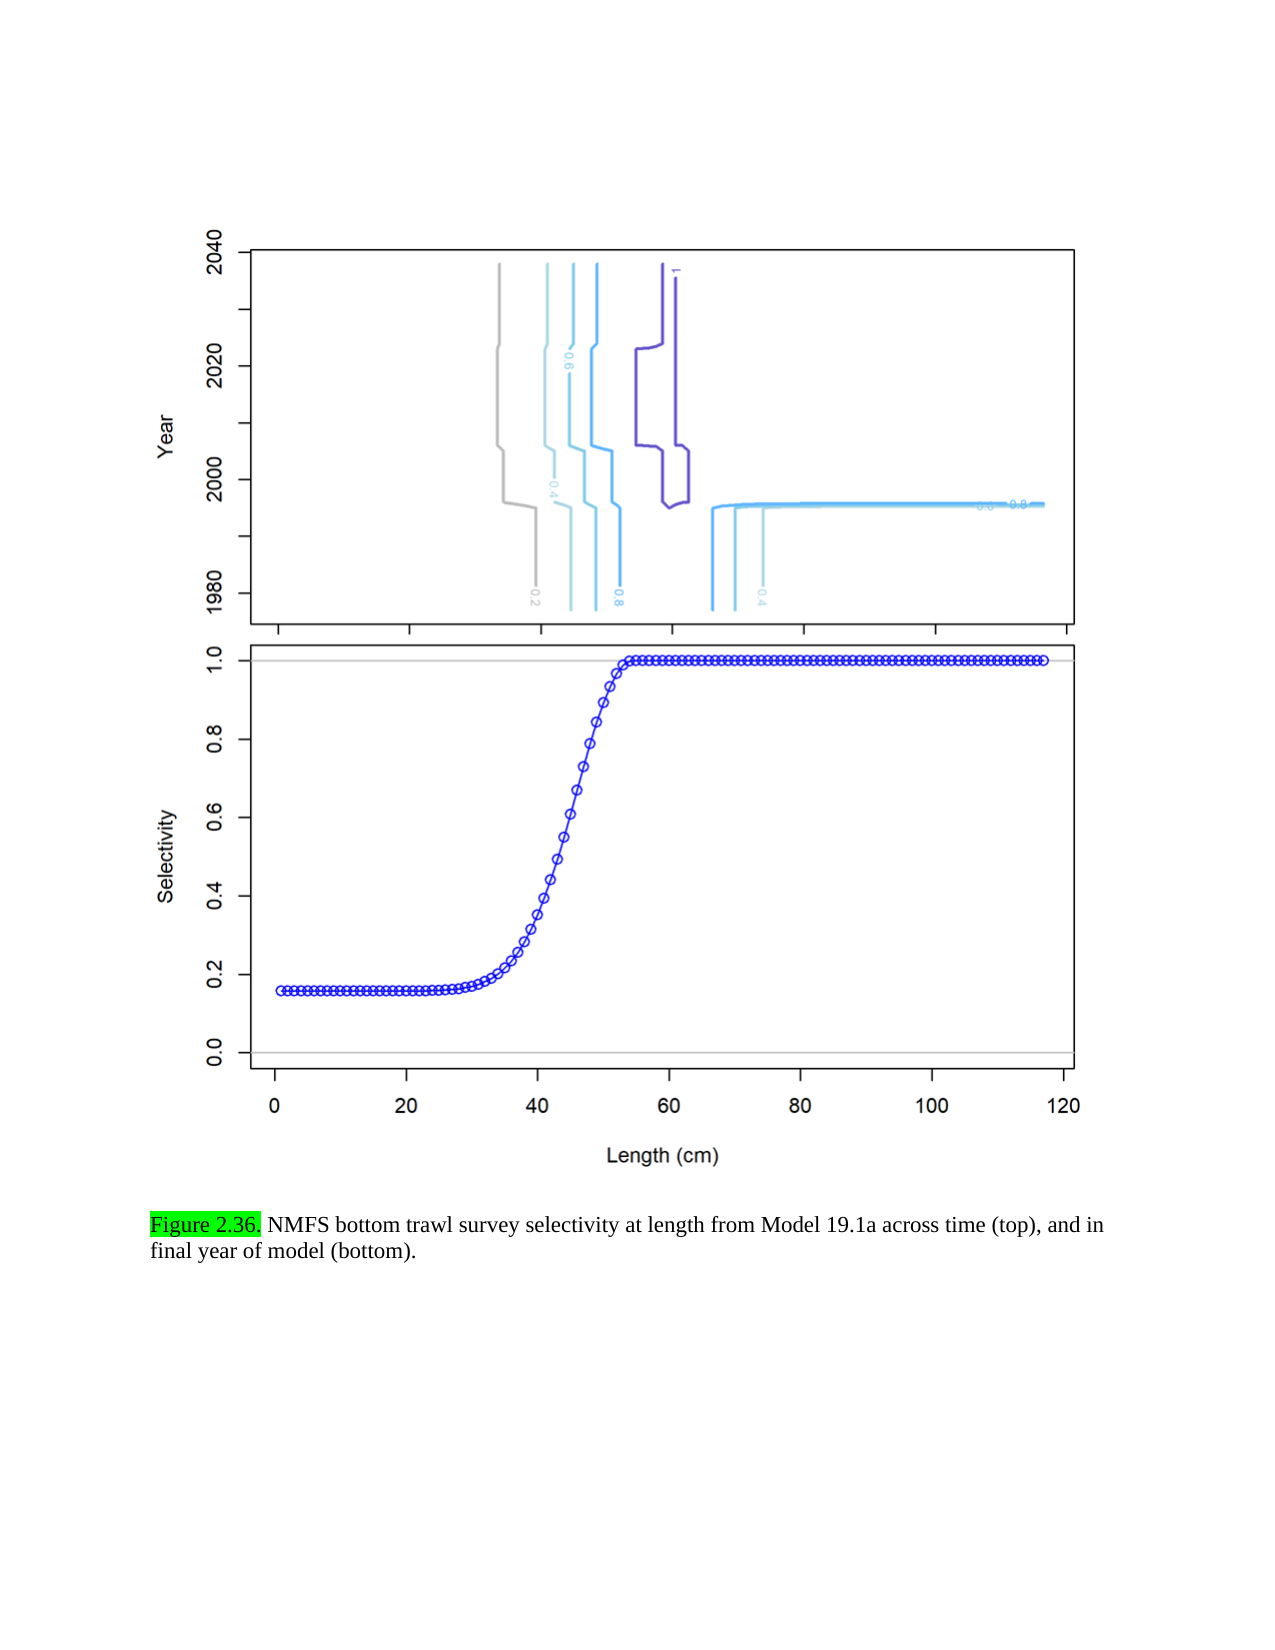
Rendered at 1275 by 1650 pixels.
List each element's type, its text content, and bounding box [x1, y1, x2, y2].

picture [150, 150, 1125, 1194]
subtitle Figure 2.36. NMFS bottom trawl survey selectivity at length from Model 19.1a across time (top), and in final year of model (bottom). [150, 1211, 1125, 1263]
